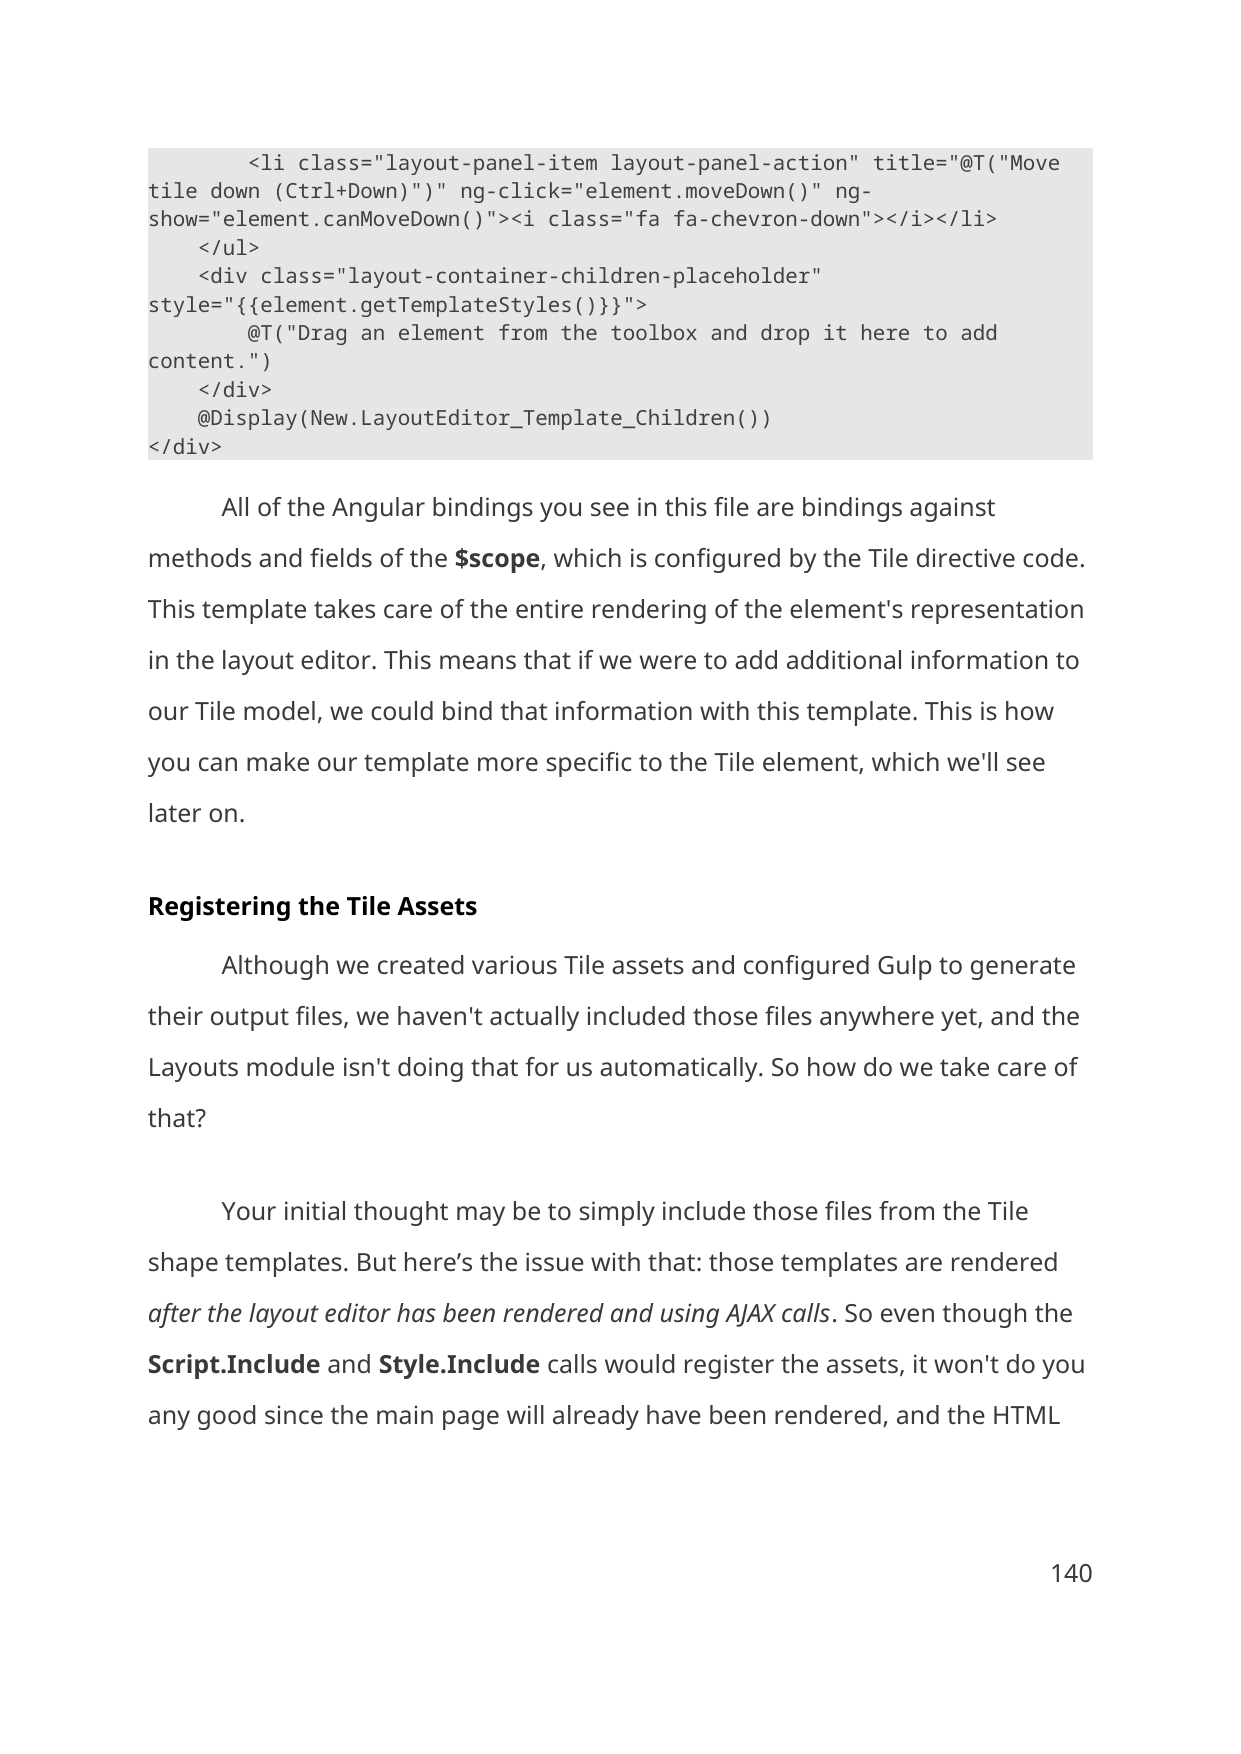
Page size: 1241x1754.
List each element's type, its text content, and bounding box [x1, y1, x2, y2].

text @T("Drag an element from the toolbox and drop it here to add content.") [148, 318, 1093, 375]
text @Display(New.LayoutEditor_Template_Children()) [148, 403, 1093, 432]
text </ul> [148, 233, 1093, 261]
text <div class="layout-container-children-placeholder" style="{{element.getTemplateStyles()}}"> [148, 261, 1093, 318]
text </div> [148, 375, 1093, 403]
text All of the Angular bindings you see in this file are bindings against methods and fields of the $scope, which is configured by the Tile directive code. This template takes care of the entire rendering of the element's representation in the layout editor. This means that if we were to add additional information to our Tile model, we could bind that information with this template. This is how you can make our template more specific to the Tile element, which we'll see later on. [148, 489, 1093, 830]
text </div> [148, 432, 1093, 460]
text <li class="layout-panel-item layout-panel-action" title="@T("Move tile down (Ctrl+Down)")" ng-click="element.moveDown()" ng-show="element.canMoveDown()"><i class="fa fa-chevron-down"></i></li> [148, 148, 1093, 233]
subtitle Registering the Tile Assets [148, 888, 1093, 923]
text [148, 1193, 1093, 1432]
text Although we created various Tile assets and configured Gulp to generate their output files, we haven't actually included those files anywhere yet, and the Layouts module isn't doing that for us automatically. So how do we take care of that? [148, 948, 1093, 1135]
